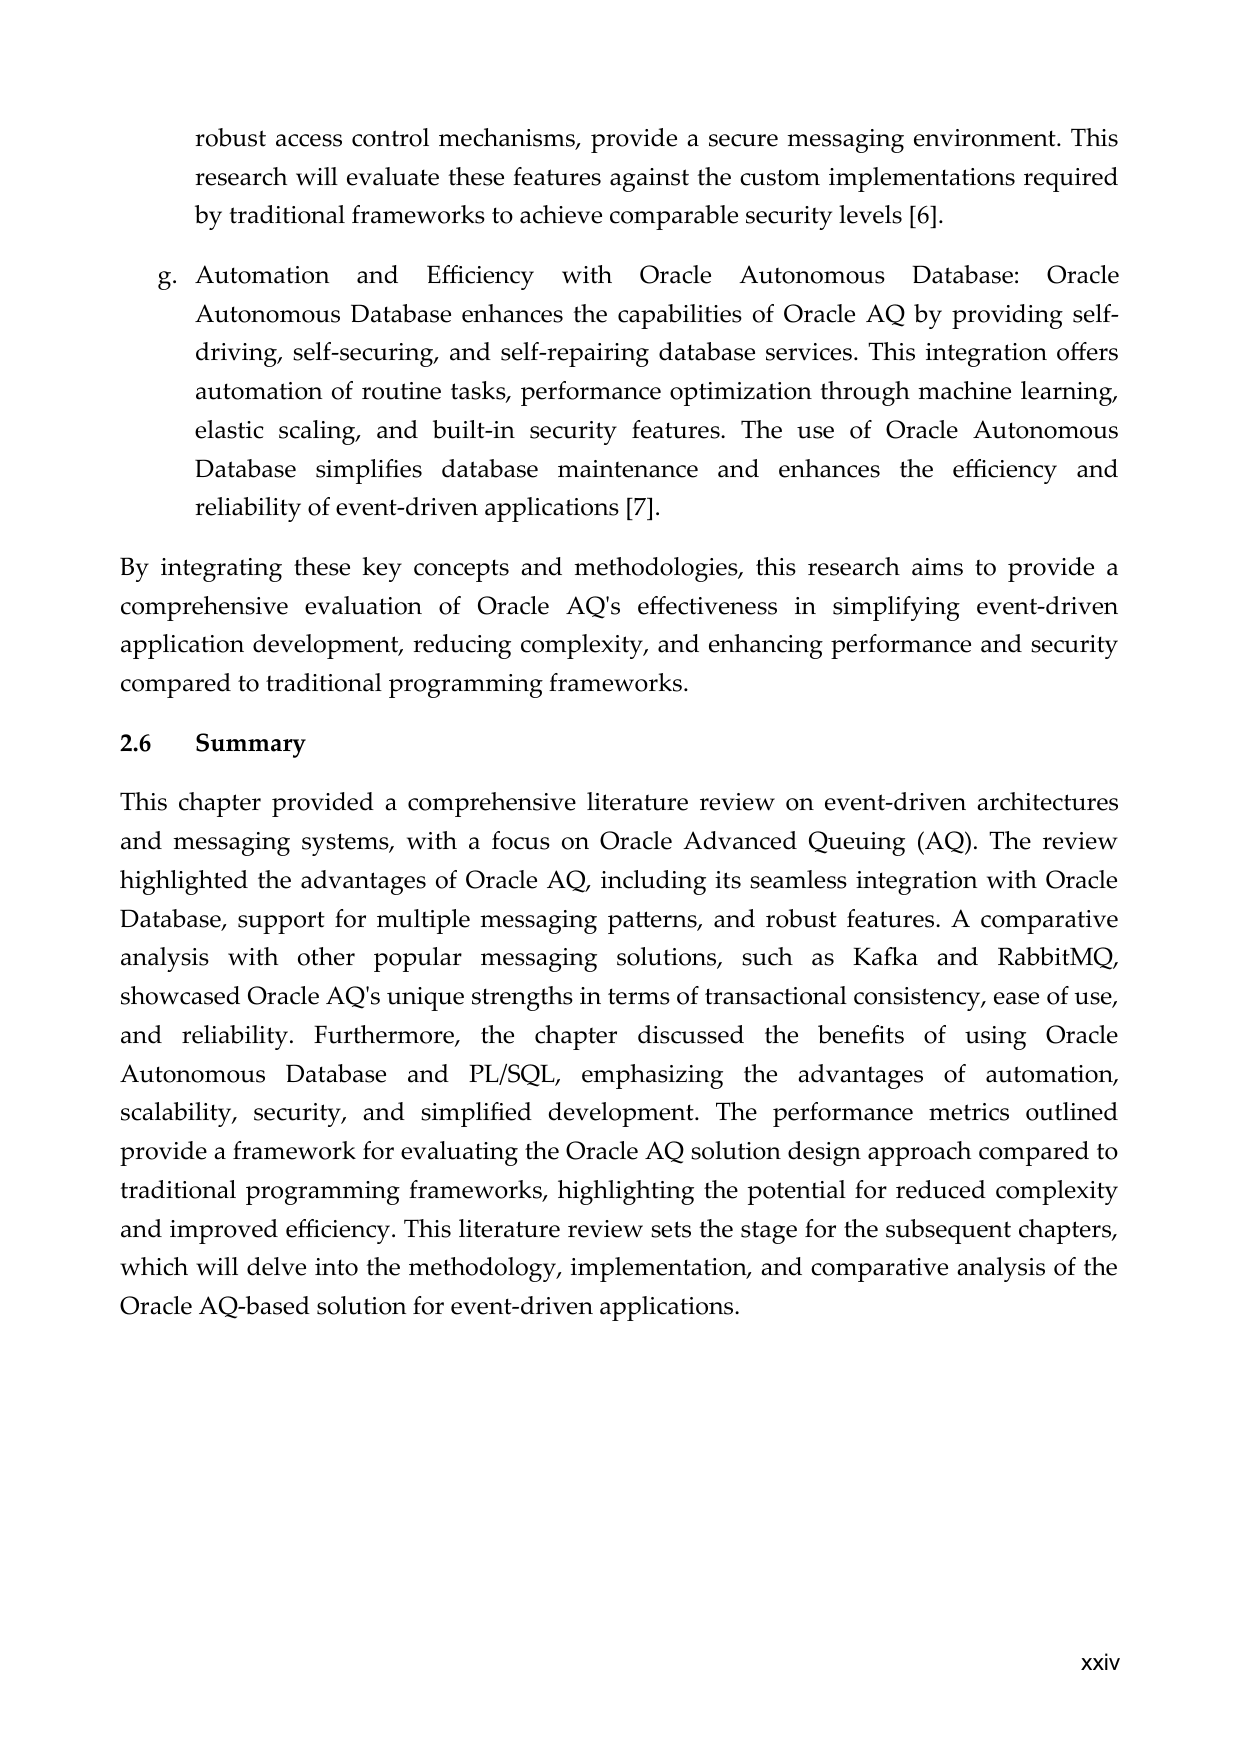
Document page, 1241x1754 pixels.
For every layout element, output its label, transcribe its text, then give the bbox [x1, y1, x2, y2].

list Automation and Efficiency with Oracle Autonomous Database: Oracle Autonomous Database enhances the capabilities of Oracle AQ by providing self-driving, self-securing, and self-repairing database services. This integration offers automation of routine tasks, performance optimization through machine learning, elastic scaling, and built-in security features. The use of Oracle Autonomous Database simplifies database maintenance and enhances the efficiency and reliability of event-driven applications [7]. [157, 257, 1120, 523]
text This chapter provided a comprehensive literature review on event-driven architectures and messaging systems, with a focus on Oracle Advanced Queuing (AQ). The review highlighted the advantages of Oracle AQ, including its seamless integration with Oracle Database, support for multiple messaging patterns, and robust features. A comparative analysis with other popular messaging solutions, such as Kafka and RabbitMQ, showcased Oracle AQ's unique strengths in terms of transactional consistency, ease of use, and reliability. Furthermore, the chapter discussed the benefits of using Oracle Autonomous Database and PL/SQL, emphasizing the advantages of automation, scalability, security, and simplified development. The performance metrics outlined provide a framework for evaluating the Oracle AQ solution design approach compared to traditional programming frameworks, highlighting the potential for reduced complexity and improved efficiency. This literature review sets the stage for the subsequent chapters, which will delve into the methodology, implementation, and comparative analysis of the Oracle AQ-based solution for event-driven applications. [120, 784, 1120, 1322]
text By integrating these key concepts and methodologies, this research aims to provide a comprehensive evaluation of Oracle AQ's effectiveness in simplifying event-driven application development, reducing complexity, and enhancing performance and security compared to traditional programming frameworks. [120, 549, 1120, 699]
subtitle 2.6 Summary [120, 725, 1120, 759]
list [157, 120, 1120, 231]
